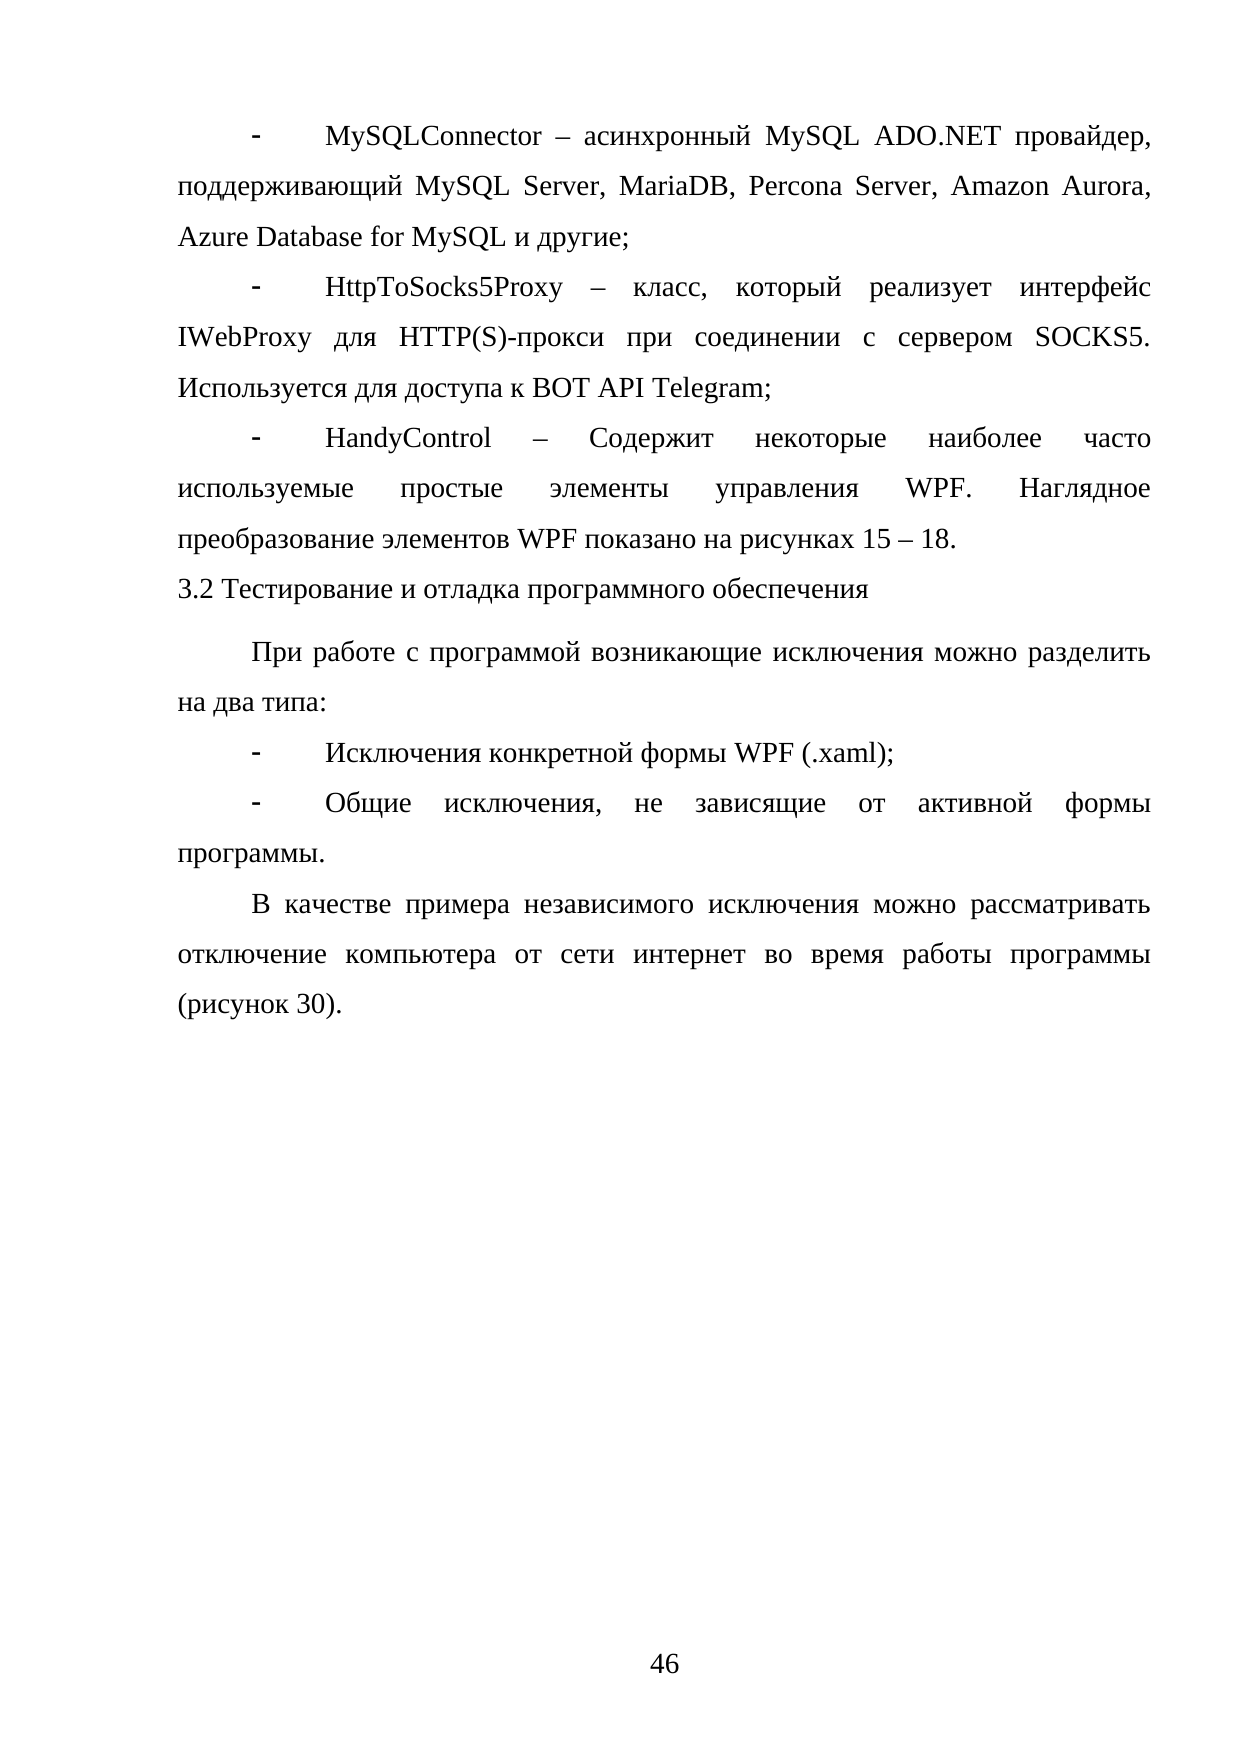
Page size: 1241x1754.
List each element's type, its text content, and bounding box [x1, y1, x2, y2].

list MySQLConnector – асинхронный MySQL ADO.NET провайдер, поддерживающий MySQL Server, MariaDB, Percona Server, Amazon Aurora, Azure Database for MySQL и другие; [177, 118, 1152, 252]
text В качестве примера независимого исключения можно рассматривать отключение компьютера от сети интернет во время работы программы (рисунок 30). [177, 886, 1152, 1020]
list Исключения конкретной формы WPF (.xaml); [177, 735, 1152, 768]
text При работе с программой возникающие исключения можно разделить на два типа: [177, 634, 1152, 718]
list HandyControl – Содержит некоторые наиболее часто используемые простые элементы управления WPF. Наглядное преобразование элементов WPF показано на рисунках 15 – 18. [177, 420, 1152, 554]
list HttpToSocks5Proxy – класс, который реализует интерфейс IWebProxy для HTTP(S)-прокси при соединении с сервером SOCKS5. Используется для доступа к BOT API Telegram; [177, 269, 1152, 403]
list Общие исключения, не зависящие от активной формы программы. [177, 785, 1152, 869]
subtitle 3.2 Тестирование и отладка программного обеспечения [177, 571, 1152, 605]
